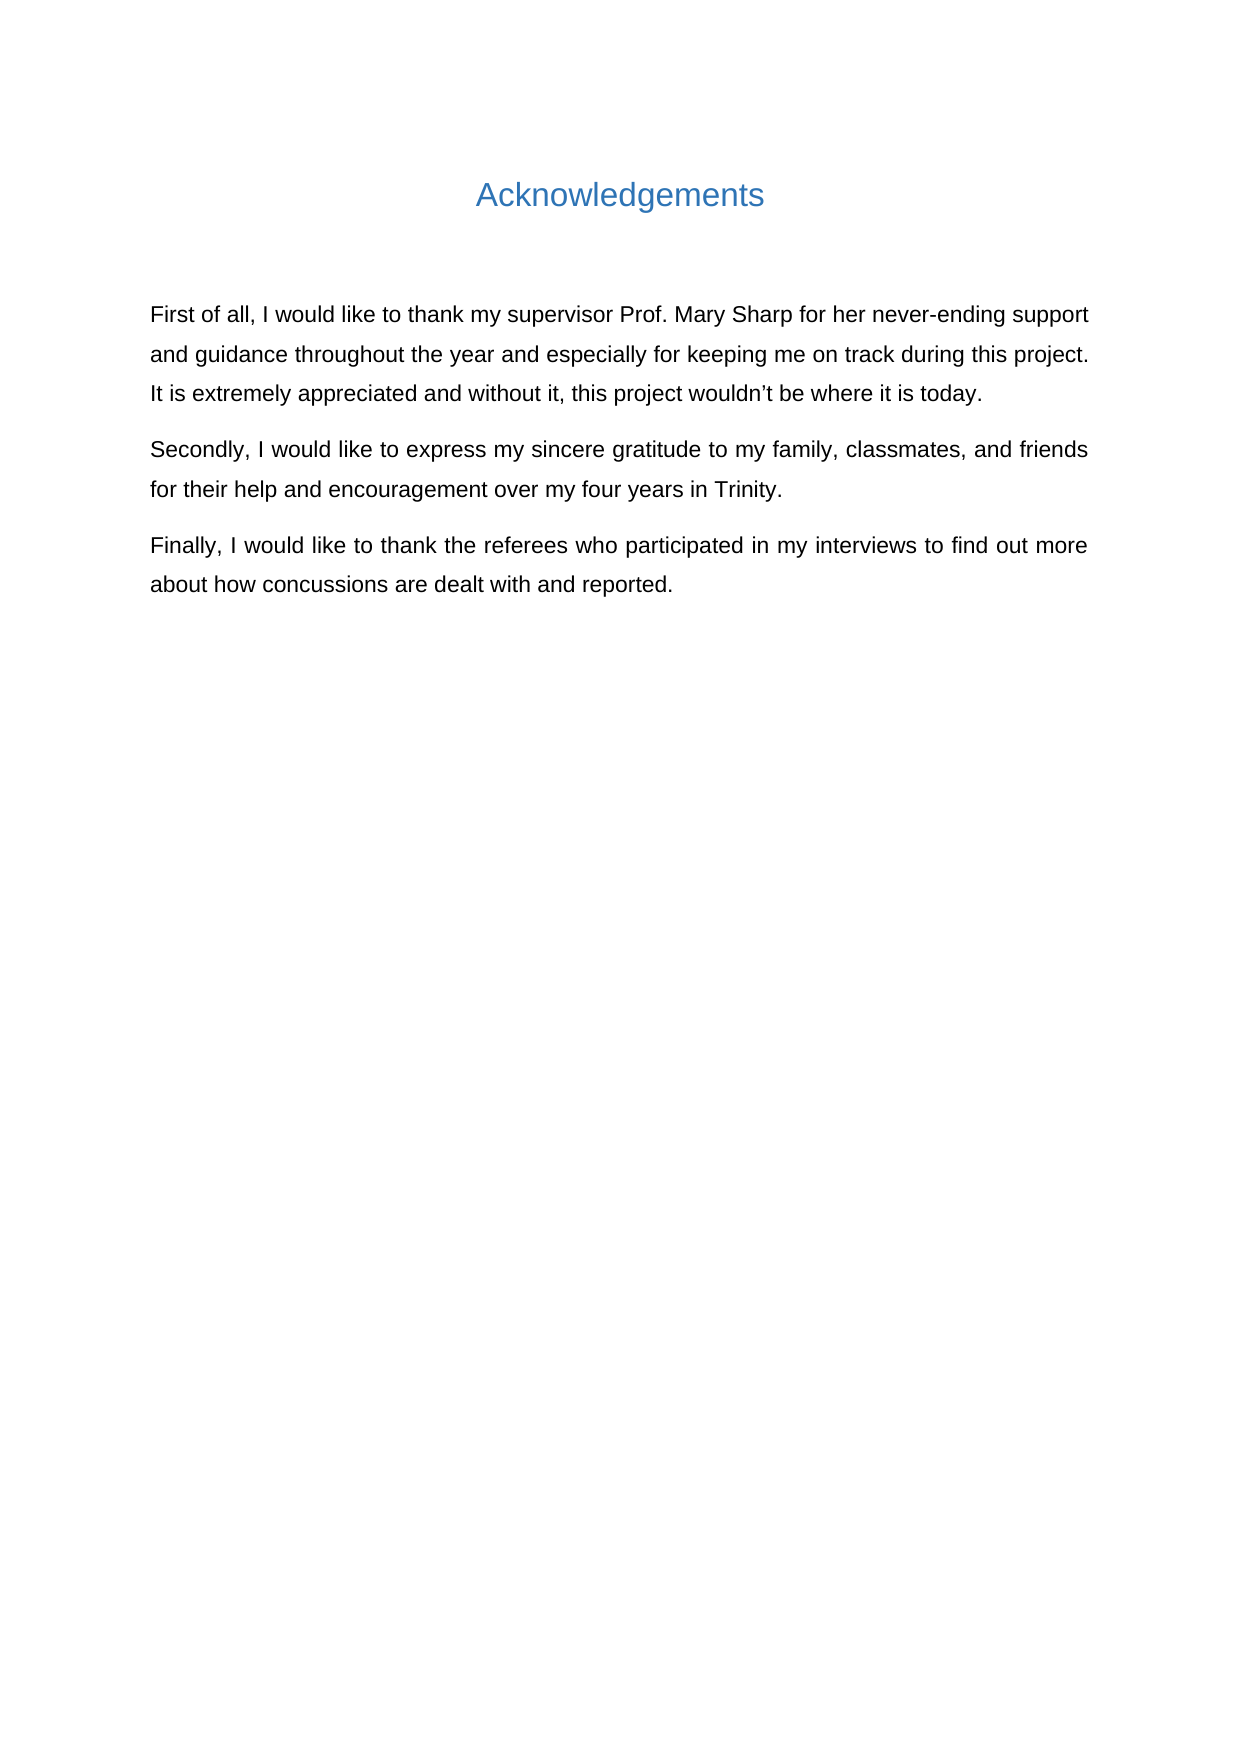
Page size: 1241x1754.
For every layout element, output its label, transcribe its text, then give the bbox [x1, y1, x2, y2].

text Secondly, I would like to express my sincere gratitude to my family, classmates, and friends for their help and encouragement over my four years in Trinity. [150, 436, 1090, 502]
text Finally, I would like to thank the referees who participated in my interviews to find out more about how concussions are dealt with and reported. [150, 532, 1090, 598]
text First of all, I would like to thank my supervisor Prof. Mary Sharp for her never-ending support and guidance throughout the year and especially for keeping me on track during this project. It is extremely appreciated and without it, this project wouldn’t be where it is today. [150, 301, 1090, 407]
subtitle Acknowledgements [150, 175, 1090, 213]
